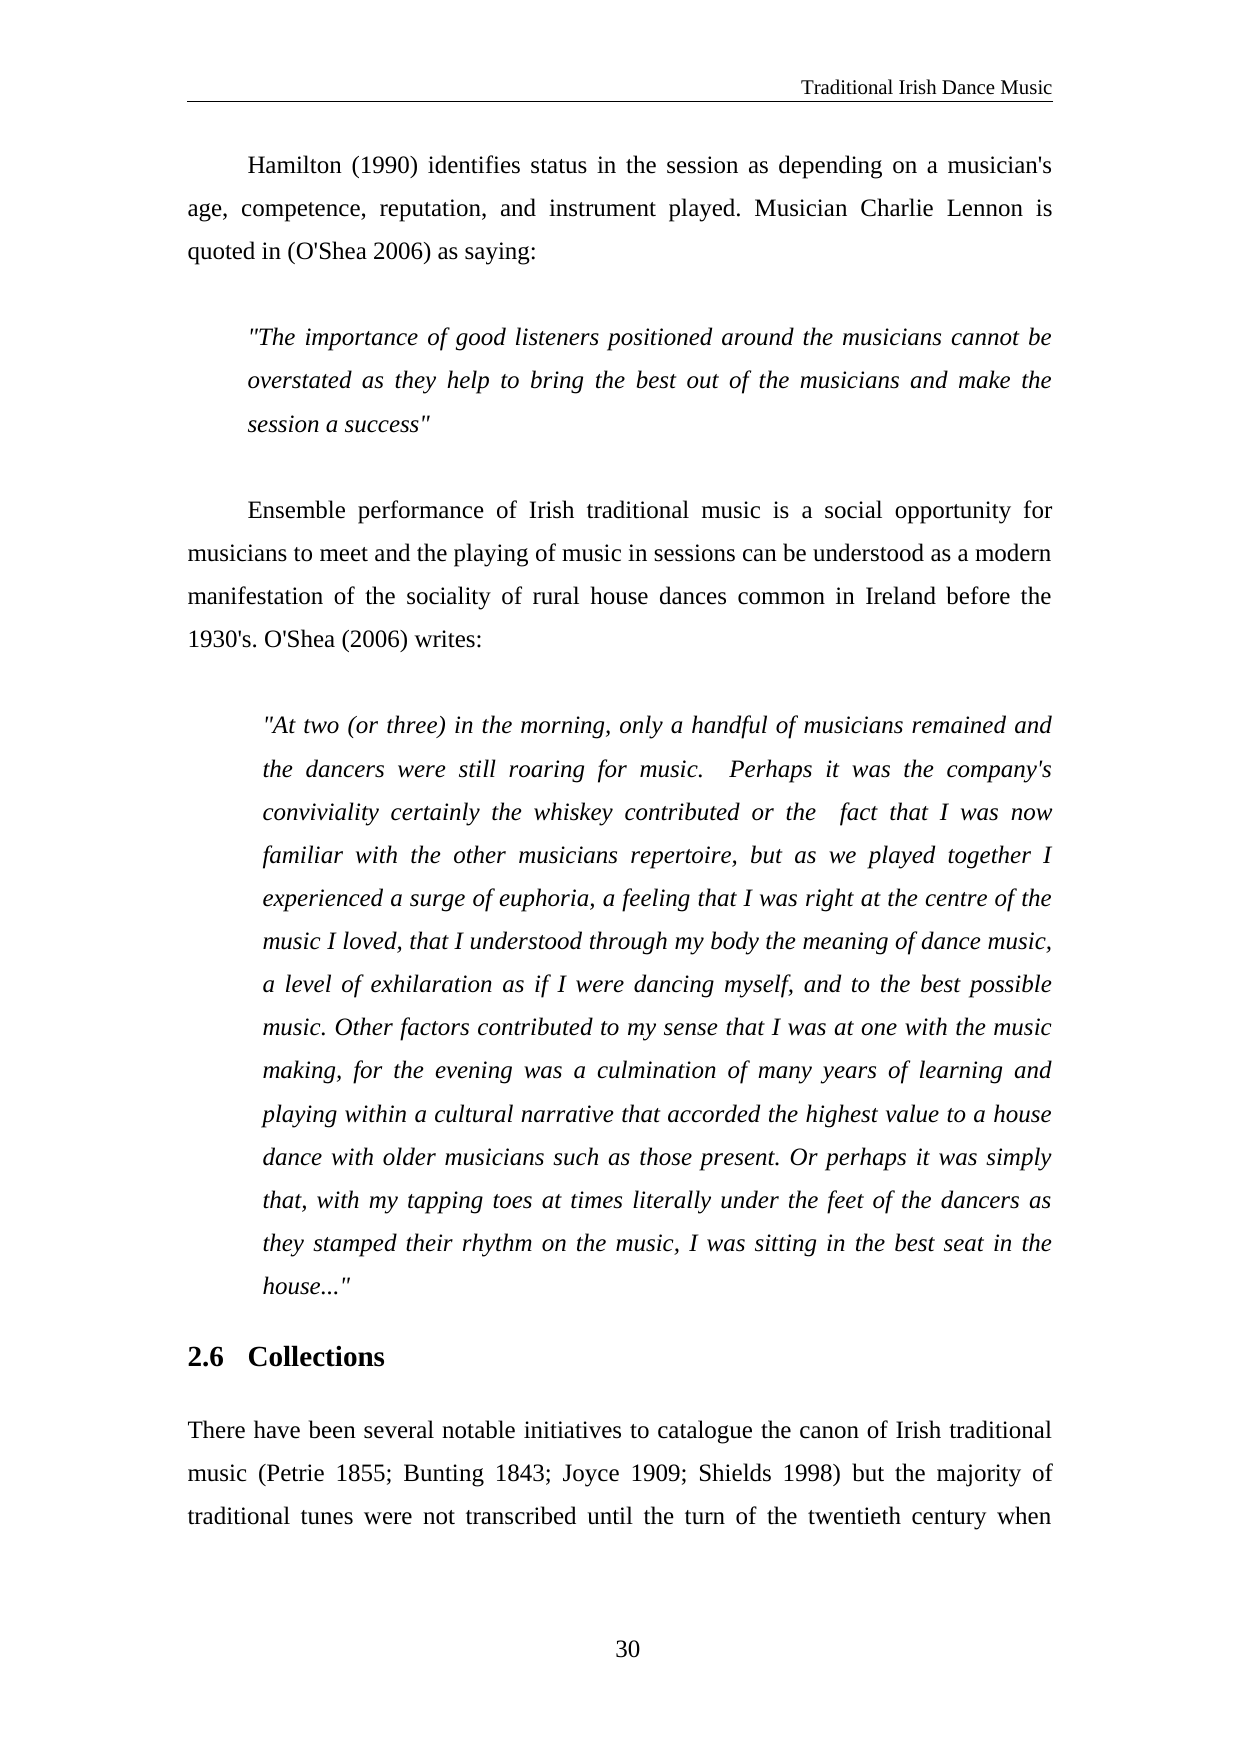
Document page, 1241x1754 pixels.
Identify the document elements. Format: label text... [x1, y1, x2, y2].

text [187, 1415, 1053, 1530]
text "The importance of good listeners positioned around the musicians cannot be overstated as they help to bring the best out of the musicians and make the session a success" [247, 322, 1053, 437]
text Hamilton (1990) identifies status in the session as depending on a musician's age, competence, reputation, and instrument played. Musician Charlie Lennon is quoted in (O'Shea 2006) as saying: [187, 150, 1053, 265]
subtitle Collections [187, 1339, 1053, 1373]
text "At two (or three) in the morning, only a handful of musicians remained and the dancers were still roaring for music. Perhaps it was the company's conviviality certainly the whiskey contributed or the fact that I was now familiar with the other musicians repertoire, but as we played together I experienced a surge of euphoria, a feeling that I was right at the centre of the music I loved, that I understood through my body the meaning of dance music, a level of exhilaration as if I were dancing myself, and to the best possible music. Other factors contributed to my sense that I was at one with the music making, for the evening was a culmination of many years of learning and playing within a cultural narrative that accorded the highest value to a house dance with older musicians such as those present. Or perhaps it was simply that, with my tapping toes at times literally under the feet of the dancers as they stamped their rhythm on the music, I was sitting in the best seat in the house..." [262, 711, 1053, 1300]
text Ensemble performance of Irish traditional music is a social opportunity for musicians to meet and the playing of music in sessions can be understood as a modern manifestation of the sociality of rural house dances common in Ireland before the 1930's. O'Shea (2006) writes: [187, 495, 1053, 653]
